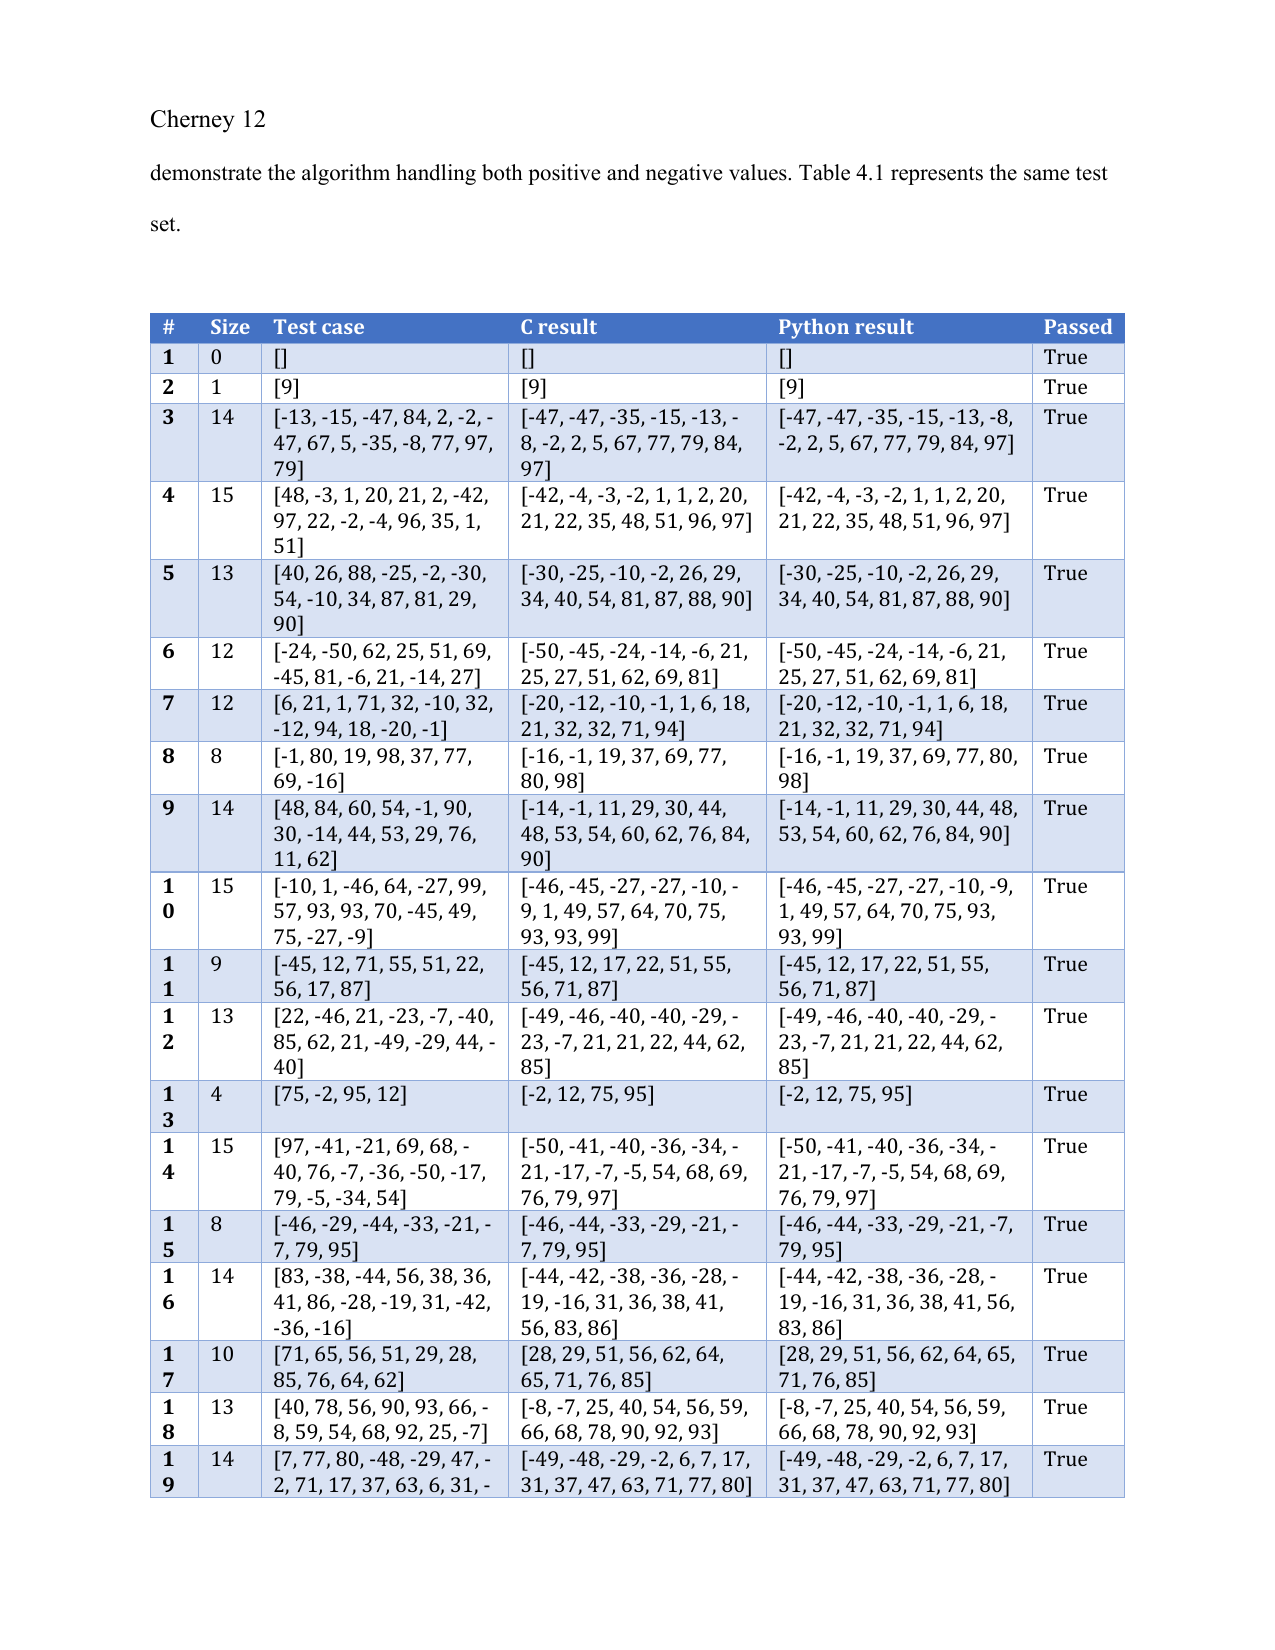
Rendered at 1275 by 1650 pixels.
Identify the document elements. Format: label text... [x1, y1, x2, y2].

table_cell [9] [262, 374, 508, 403]
table_cell [6, 21, 1, 71, 32, -10, 32, -12, 94, 18, -20, -1] [262, 690, 508, 741]
table_cell [22, -46, 21, -23, -7, -40, 85, 62, 21, -49, -29, 44, -40] [262, 1003, 508, 1079]
table_cell 4 [151, 482, 198, 559]
table_cell [9] [509, 374, 766, 403]
table_cell [] [262, 344, 508, 373]
table_cell [-30, -25, -10, -2, 26, 29, 34, 40, 54, 81, 87, 88, 90] [509, 560, 766, 637]
table_cell [-50, -41, -40, -36, -34, -21, -17, -7, -5, 54, 68, 69, 76, 79, 97] [509, 1133, 766, 1210]
table_cell True [1033, 873, 1124, 949]
table_cell [-44, -42, -38, -36, -28, -19, -16, 31, 36, 38, 41, 56, 83, 86] [509, 1263, 766, 1340]
table_cell [-13, -15, -47, 84, 2, -2, -47, 67, 5, -35, -8, 77, 97, 79] [262, 404, 508, 481]
table_cell True [1033, 742, 1124, 793]
table_cell 10 [151, 873, 198, 949]
table_cell [-47, -47, -35, -15, -13, -8, -2, 2, 5, 67, 77, 79, 84, 97] [767, 404, 1032, 481]
table_cell [-46, -45, -27, -27, -10, -9, 1, 49, 57, 64, 70, 75, 93, 93, 99] [509, 873, 766, 949]
table_cell True [1033, 795, 1124, 871]
table_cell True [1033, 374, 1124, 403]
table_cell [-14, -1, 11, 29, 30, 44, 48, 53, 54, 60, 62, 76, 84, 90] [767, 795, 1032, 871]
table_cell [-50, -45, -24, -14, -6, 21, 25, 27, 51, 62, 69, 81] [767, 638, 1032, 689]
table_cell [-42, -4, -3, -2, 1, 1, 2, 20, 21, 22, 35, 48, 51, 96, 97] [767, 482, 1032, 559]
table_cell [-24, -50, 62, 25, 51, 69, -45, 81, -6, 21, -14, 27] [262, 638, 508, 689]
table_cell [83, -38, -44, 56, 38, 36, 41, 86, -28, -19, 31, -42, -36, -16] [262, 1263, 508, 1340]
table_cell [-49, -46, -40, -40, -29, -23, -7, 21, 21, 22, 44, 62, 85] [767, 1003, 1032, 1079]
table_cell 14 [199, 1446, 261, 1497]
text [150, 160, 1125, 237]
table_cell [-45, 12, 17, 22, 51, 55, 56, 71, 87] [509, 950, 766, 1002]
table_cell True [1033, 690, 1124, 741]
table_cell [-45, 12, 71, 55, 51, 22, 56, 17, 87] [262, 950, 508, 1002]
table_cell [-16, -1, 19, 37, 69, 77, 80, 98] [767, 742, 1032, 793]
table_cell 14 [151, 1133, 198, 1210]
table_cell [-42, -4, -3, -2, 1, 1, 2, 20, 21, 22, 35, 48, 51, 96, 97] [509, 482, 766, 559]
table_cell 13 [151, 1081, 198, 1132]
table_cell 12 [151, 1003, 198, 1079]
table_cell True [1033, 1211, 1124, 1262]
table_cell [28, 29, 51, 56, 62, 64, 65, 71, 76, 85] [767, 1341, 1032, 1392]
table_cell 12 [199, 638, 261, 689]
table_cell [48, 84, 60, 54, -1, 90, 30, -14, 44, 53, 29, 76, 11, 62] [262, 795, 508, 871]
table_cell [-30, -25, -10, -2, 26, 29, 34, 40, 54, 81, 87, 88, 90] [767, 560, 1032, 637]
table_cell 15 [199, 873, 261, 949]
table_cell [-45, 12, 17, 22, 51, 55, 56, 71, 87] [767, 950, 1032, 1002]
table_cell [] [509, 344, 766, 373]
table_cell True [1033, 1133, 1124, 1210]
table_cell 18 [151, 1393, 198, 1444]
table_cell [-47, -47, -35, -15, -13, -8, -2, 2, 5, 67, 77, 79, 84, 97] [509, 404, 766, 481]
table_cell True [1033, 344, 1124, 373]
table_cell 9 [151, 795, 198, 871]
table_cell [-50, -45, -24, -14, -6, 21, 25, 27, 51, 62, 69, 81] [509, 638, 766, 689]
table_cell [9] [767, 374, 1032, 403]
table_cell [-8, -7, 25, 40, 54, 56, 59, 66, 68, 78, 90, 92, 93] [767, 1393, 1032, 1444]
table_cell [40, 78, 56, 90, 93, 66, -8, 59, 54, 68, 92, 25, -7] [262, 1393, 508, 1444]
table_cell 10 [199, 1341, 261, 1392]
table_cell 9 [199, 950, 261, 1002]
table_cell 7 [151, 690, 198, 741]
table_cell [-46, -44, -33, -29, -21, -7, 79, 95] [767, 1211, 1032, 1262]
table_header Python result [767, 314, 1032, 343]
table_cell [-2, 12, 75, 95] [509, 1081, 766, 1132]
table_cell 8 [199, 1211, 261, 1262]
table_cell True [1033, 1081, 1124, 1132]
table_cell [28, 29, 51, 56, 62, 64, 65, 71, 76, 85] [509, 1341, 766, 1392]
table_cell 13 [199, 1003, 261, 1079]
table_cell [-49, -46, -40, -40, -29, -23, -7, 21, 21, 22, 44, 62, 85] [509, 1003, 766, 1079]
table_cell 15 [199, 482, 261, 559]
table_cell True [1033, 1446, 1124, 1497]
table_cell 2 [151, 374, 198, 403]
table_cell [-46, -29, -44, -33, -21, -7, 79, 95] [262, 1211, 508, 1262]
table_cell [767, 1446, 1032, 1497]
table_cell [48, -3, 1, 20, 21, 2, -42, 97, 22, -2, -4, 96, 35, 1, 51] [262, 482, 508, 559]
table_cell [71, 65, 56, 51, 29, 28, 85, 76, 64, 62] [262, 1341, 508, 1392]
table_cell 15 [151, 1211, 198, 1262]
table_cell 12 [199, 690, 261, 741]
table_cell 13 [199, 1393, 261, 1444]
table_header # [151, 314, 198, 343]
table_cell [-14, -1, 11, 29, 30, 44, 48, 53, 54, 60, 62, 76, 84, 90] [509, 795, 766, 871]
table_cell 0 [199, 344, 261, 373]
table_cell [] [767, 344, 1032, 373]
table_cell [-44, -42, -38, -36, -28, -19, -16, 31, 36, 38, 41, 56, 83, 86] [767, 1263, 1032, 1340]
table_cell True [1033, 1003, 1124, 1079]
table_cell [75, -2, 95, 12] [262, 1081, 508, 1132]
table_cell 6 [151, 638, 198, 689]
table_cell 5 [151, 560, 198, 637]
table_header C result [509, 314, 766, 343]
table_cell True [1033, 560, 1124, 637]
table_cell [-1, 80, 19, 98, 37, 77, 69, -16] [262, 742, 508, 793]
table_cell 14 [199, 1263, 261, 1340]
table_cell True [1033, 1393, 1124, 1444]
table_cell 16 [151, 1263, 198, 1340]
table_cell [97, -41, -21, 69, 68, -40, 76, -7, -36, -50, -17, 79, -5, -34, 54] [262, 1133, 508, 1210]
table_cell True [1033, 950, 1124, 1002]
table_cell 3 [151, 404, 198, 481]
table_cell [-10, 1, -46, 64, -27, 99, 57, 93, 93, 70, -45, 49, 75, -27, -9] [262, 873, 508, 949]
table_cell True [1033, 482, 1124, 559]
table_cell [40, 26, 88, -25, -2, -30, 54, -10, 34, 87, 81, 29, 90] [262, 560, 508, 637]
table_cell [-46, -44, -33, -29, -21, -7, 79, 95] [509, 1211, 766, 1262]
table_cell True [1033, 1263, 1124, 1340]
table_cell [-20, -12, -10, -1, 1, 6, 18, 21, 32, 32, 71, 94] [767, 690, 1032, 741]
table_cell 1 [199, 374, 261, 403]
table_cell 4 [199, 1081, 261, 1132]
table_cell 15 [199, 1133, 261, 1210]
table_cell [-8, -7, 25, 40, 54, 56, 59, 66, 68, 78, 90, 92, 93] [509, 1393, 766, 1444]
table_cell True [1033, 1341, 1124, 1392]
table_cell 11 [151, 950, 198, 1002]
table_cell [509, 1446, 766, 1497]
table_header Passed [1033, 314, 1124, 343]
table_cell [-46, -45, -27, -27, -10, -9, 1, 49, 57, 64, 70, 75, 93, 93, 99] [767, 873, 1032, 949]
table_cell [-20, -12, -10, -1, 1, 6, 18, 21, 32, 32, 71, 94] [509, 690, 766, 741]
table_cell 8 [199, 742, 261, 793]
table_cell [-50, -41, -40, -36, -34, -21, -17, -7, -5, 54, 68, 69, 76, 79, 97] [767, 1133, 1032, 1210]
table_cell [-2, 12, 75, 95] [767, 1081, 1032, 1132]
table_cell [-16, -1, 19, 37, 69, 77, 80, 98] [509, 742, 766, 793]
table_header Size [199, 314, 261, 343]
table_cell 14 [199, 795, 261, 871]
table_cell 1 [151, 344, 198, 373]
table_cell True [1033, 404, 1124, 481]
table_cell 13 [199, 560, 261, 637]
table_cell 19 [151, 1446, 198, 1497]
table_cell 8 [151, 742, 198, 793]
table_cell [262, 1446, 508, 1497]
table_header Test case [262, 314, 508, 343]
table_cell 14 [199, 404, 261, 481]
table_cell 17 [151, 1341, 198, 1392]
table_cell True [1033, 638, 1124, 689]
